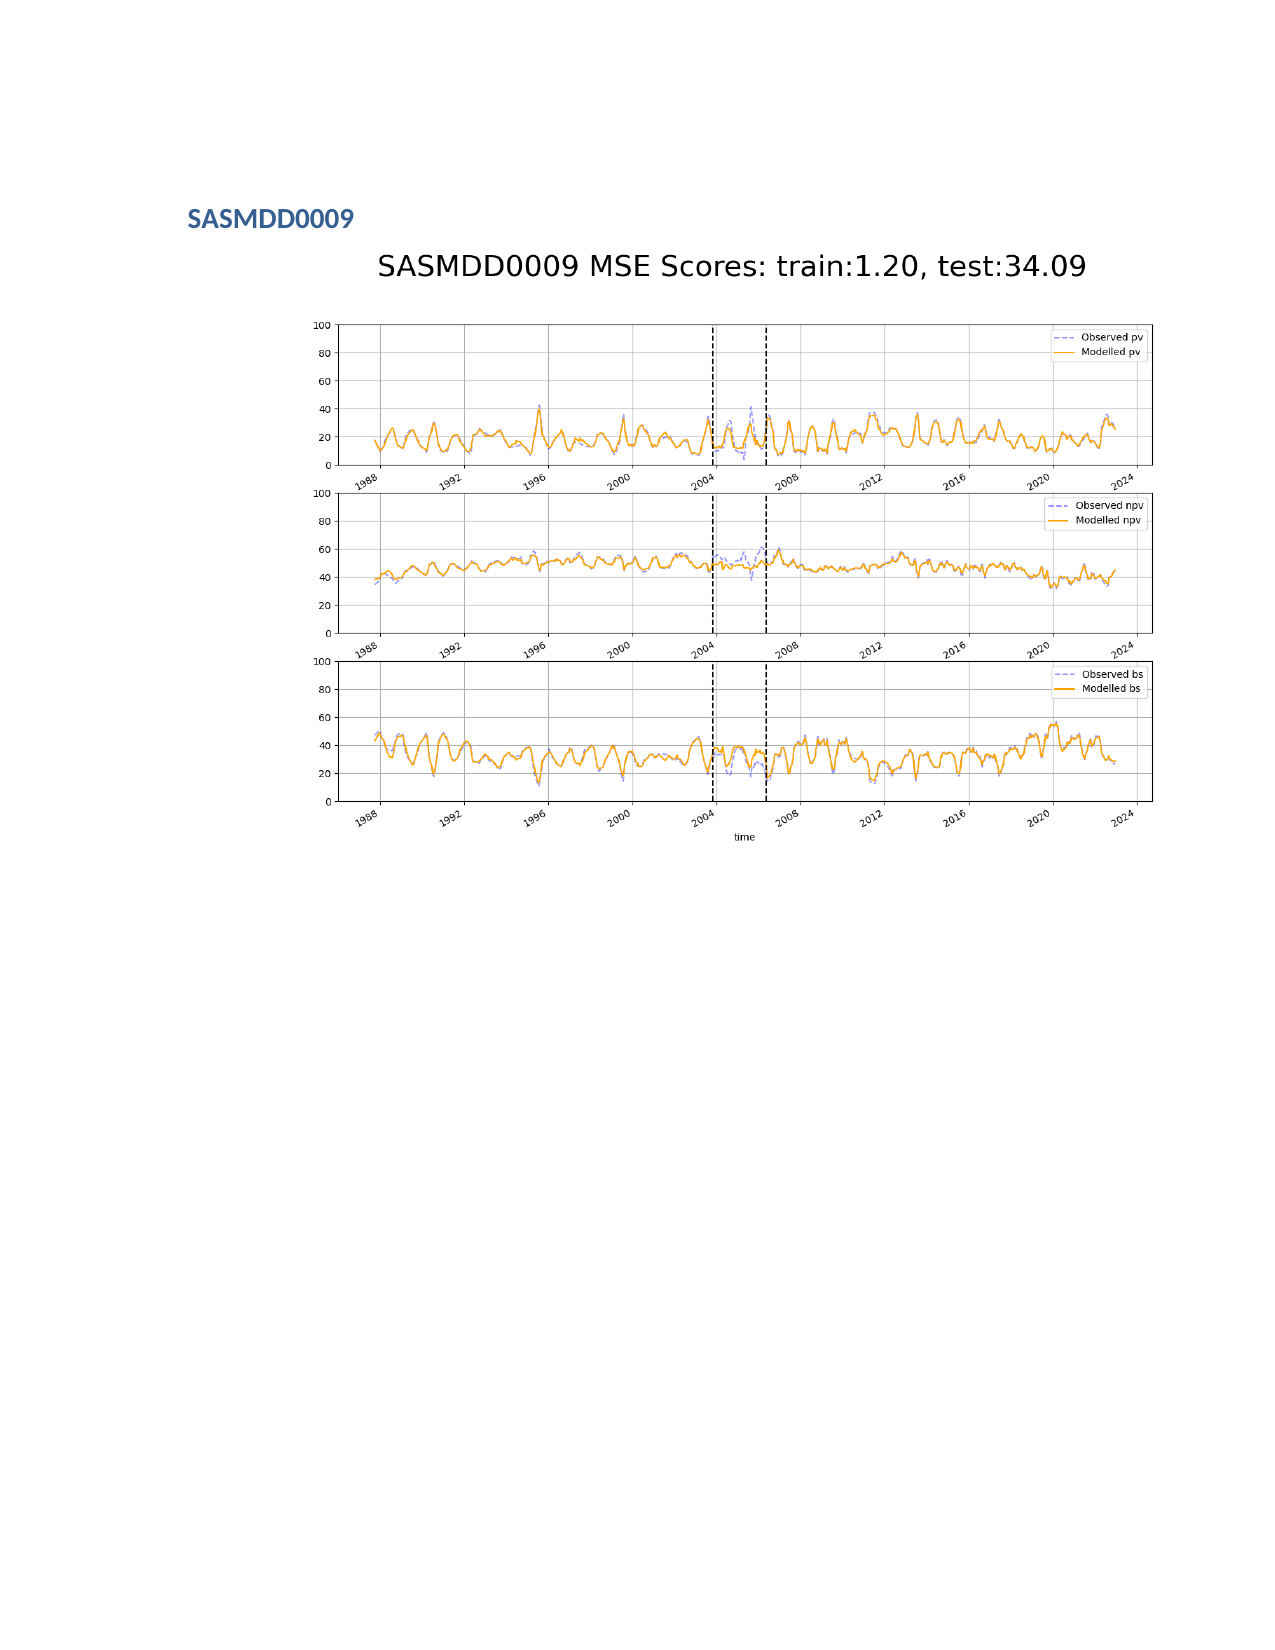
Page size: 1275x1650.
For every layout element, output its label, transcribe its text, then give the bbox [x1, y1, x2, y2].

subtitle SASMDD0009 [187, 200, 1087, 236]
picture [206, 241, 1257, 941]
